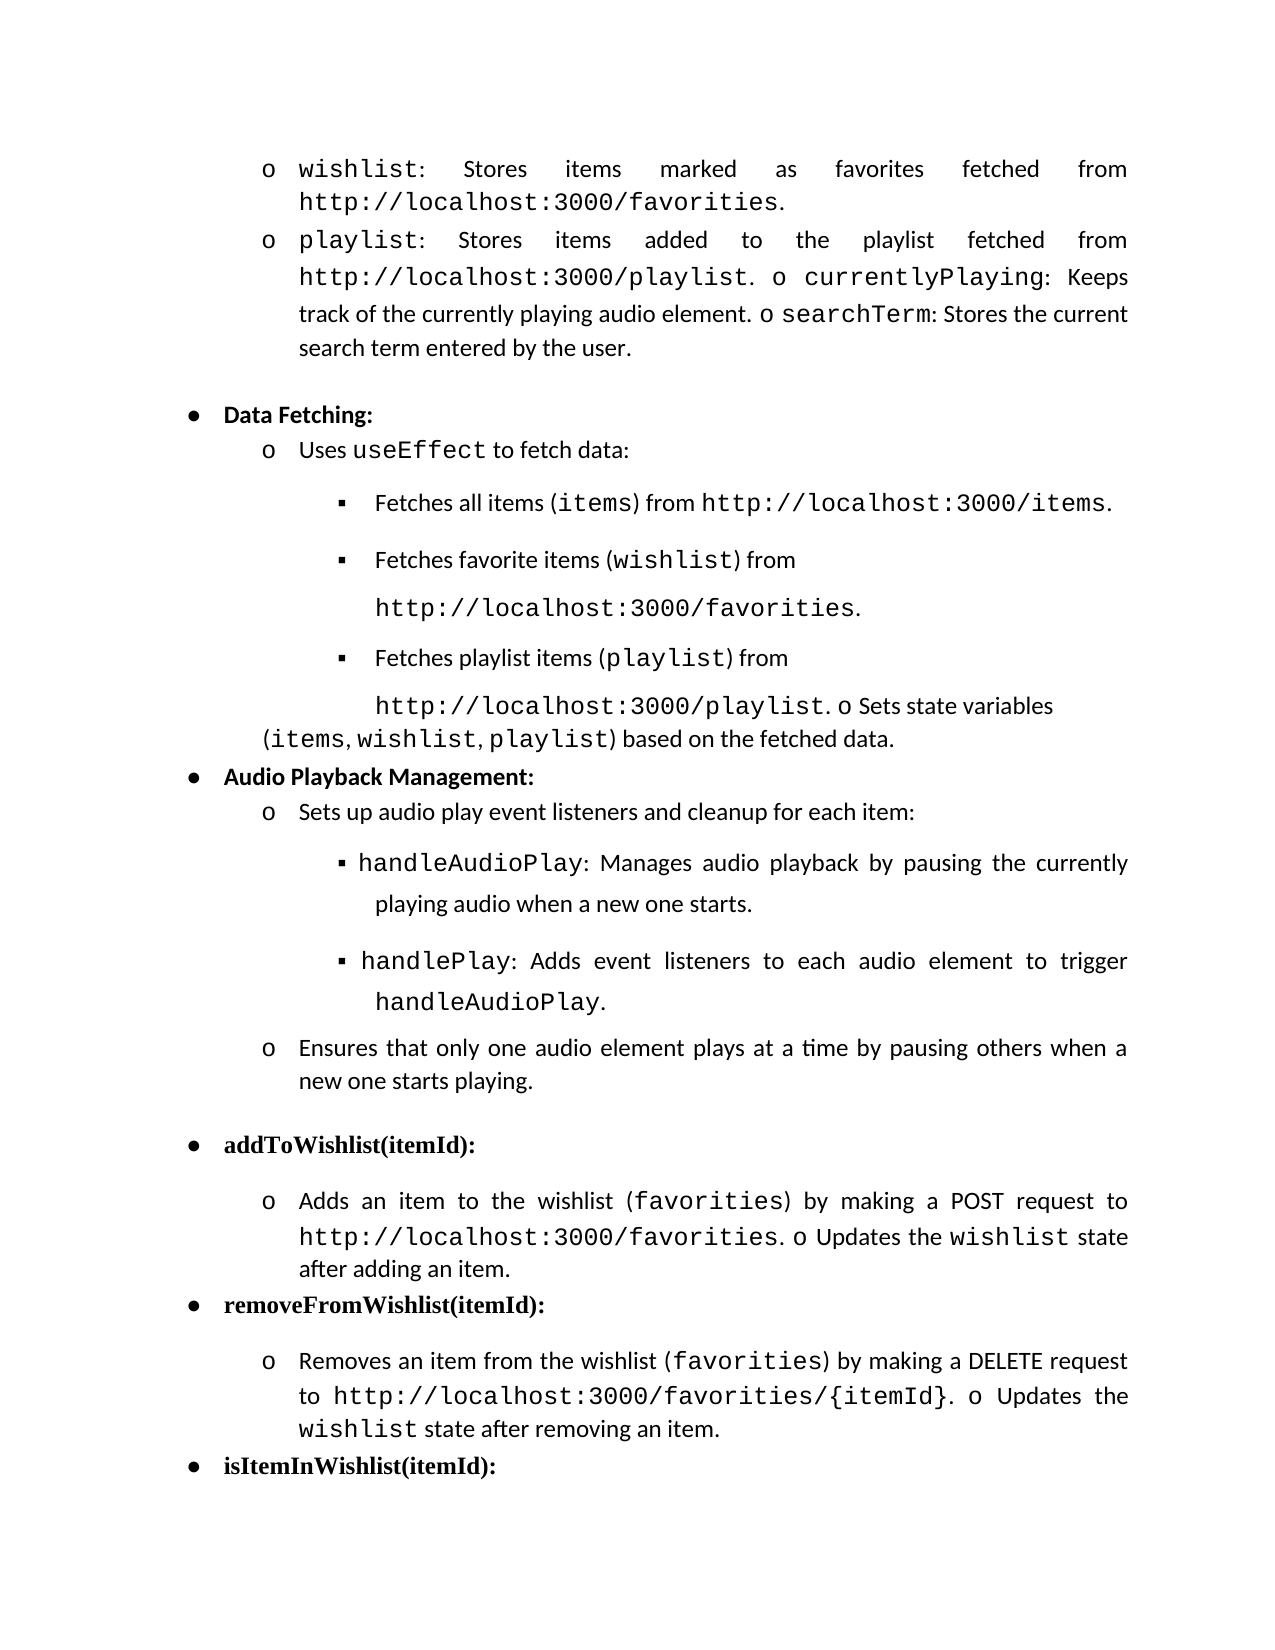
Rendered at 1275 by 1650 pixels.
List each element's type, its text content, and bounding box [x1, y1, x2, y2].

list Removes an item from the wishlist (favorities) by making a DELETE request to http://localhost:3000/favorities/{itemId}. o Updates the wishlist state after removing an item. [261, 1345, 1128, 1445]
list Adds an item to the wishlist (favorities) by making a POST request to http://localhost:3000/favorities. o Updates the wishlist state after adding an item. [261, 1185, 1128, 1284]
list Audio Playback Management: [186, 761, 1130, 791]
text http://localhost:3000/playlist. o Sets state variables (items, wishlist, playlist) based on the fetched data. [262, 690, 1079, 754]
list wishlist: Stores items marked as favorites fetched from http://localhost:3000/favorities. [261, 153, 1128, 217]
list Ensures that only one audio element plays at a time by pausing others when a new one starts playing. [261, 1032, 1128, 1095]
list Sets up audio play event listeners and cleanup for each item: [261, 796, 1128, 828]
list playlist: Stores items added to the playlist fetched from http://localhost:3000/playlist. o currentlyPlaying: Keeps track of the currently playing audio element. o searchTerm: Stores the current search term entered by the user. [261, 224, 1128, 362]
list removeFromWishlist(itemId): [186, 1290, 1130, 1319]
list Data Fetching: [186, 399, 1130, 429]
list Uses useEffect to fetch data: [261, 434, 1128, 466]
list addToWishlist(itemId): [186, 1130, 1130, 1159]
text ▪ handleAudioPlay: Manages audio playback by pausing the currently playing audio when a new one starts. [337, 848, 1128, 919]
list isItemInWishlist(itemId): [186, 1451, 1130, 1480]
text ▪ Fetches playlist items (playlist) from [337, 642, 1128, 674]
text ▪ Fetches favorite items (wishlist) from [337, 544, 1128, 576]
text ▪ Fetches all items (items) from http://localhost:3000/items. [337, 487, 1129, 519]
text ▪ handlePlay: Adds event listeners to each audio element to trigger handleAudioPlay. [337, 945, 1128, 1017]
text http://localhost:3000/favorities. [375, 592, 1129, 624]
